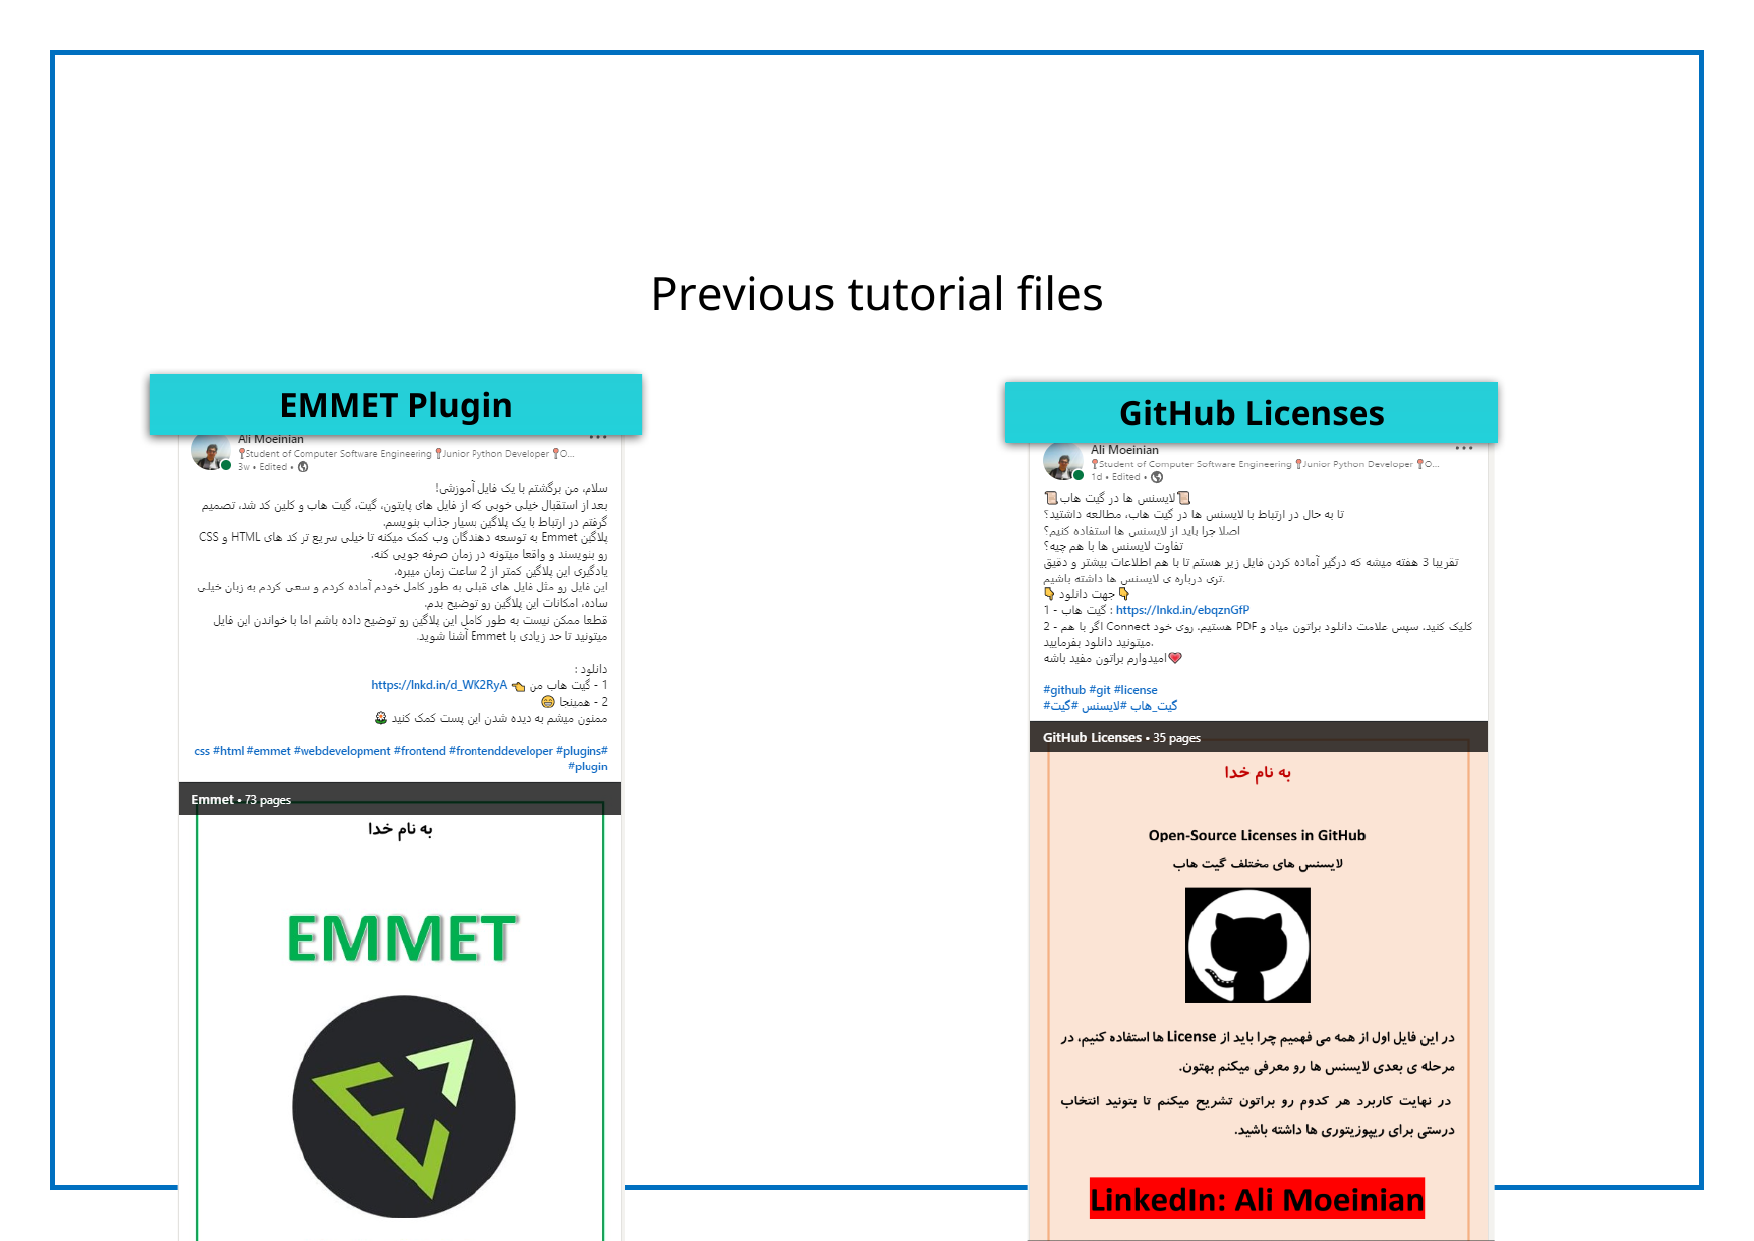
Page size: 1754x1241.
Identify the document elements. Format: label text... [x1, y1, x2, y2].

text Previous tutorial files [150, 262, 1604, 324]
picture [177, 435, 625, 1241]
picture [1027, 442, 1495, 1241]
